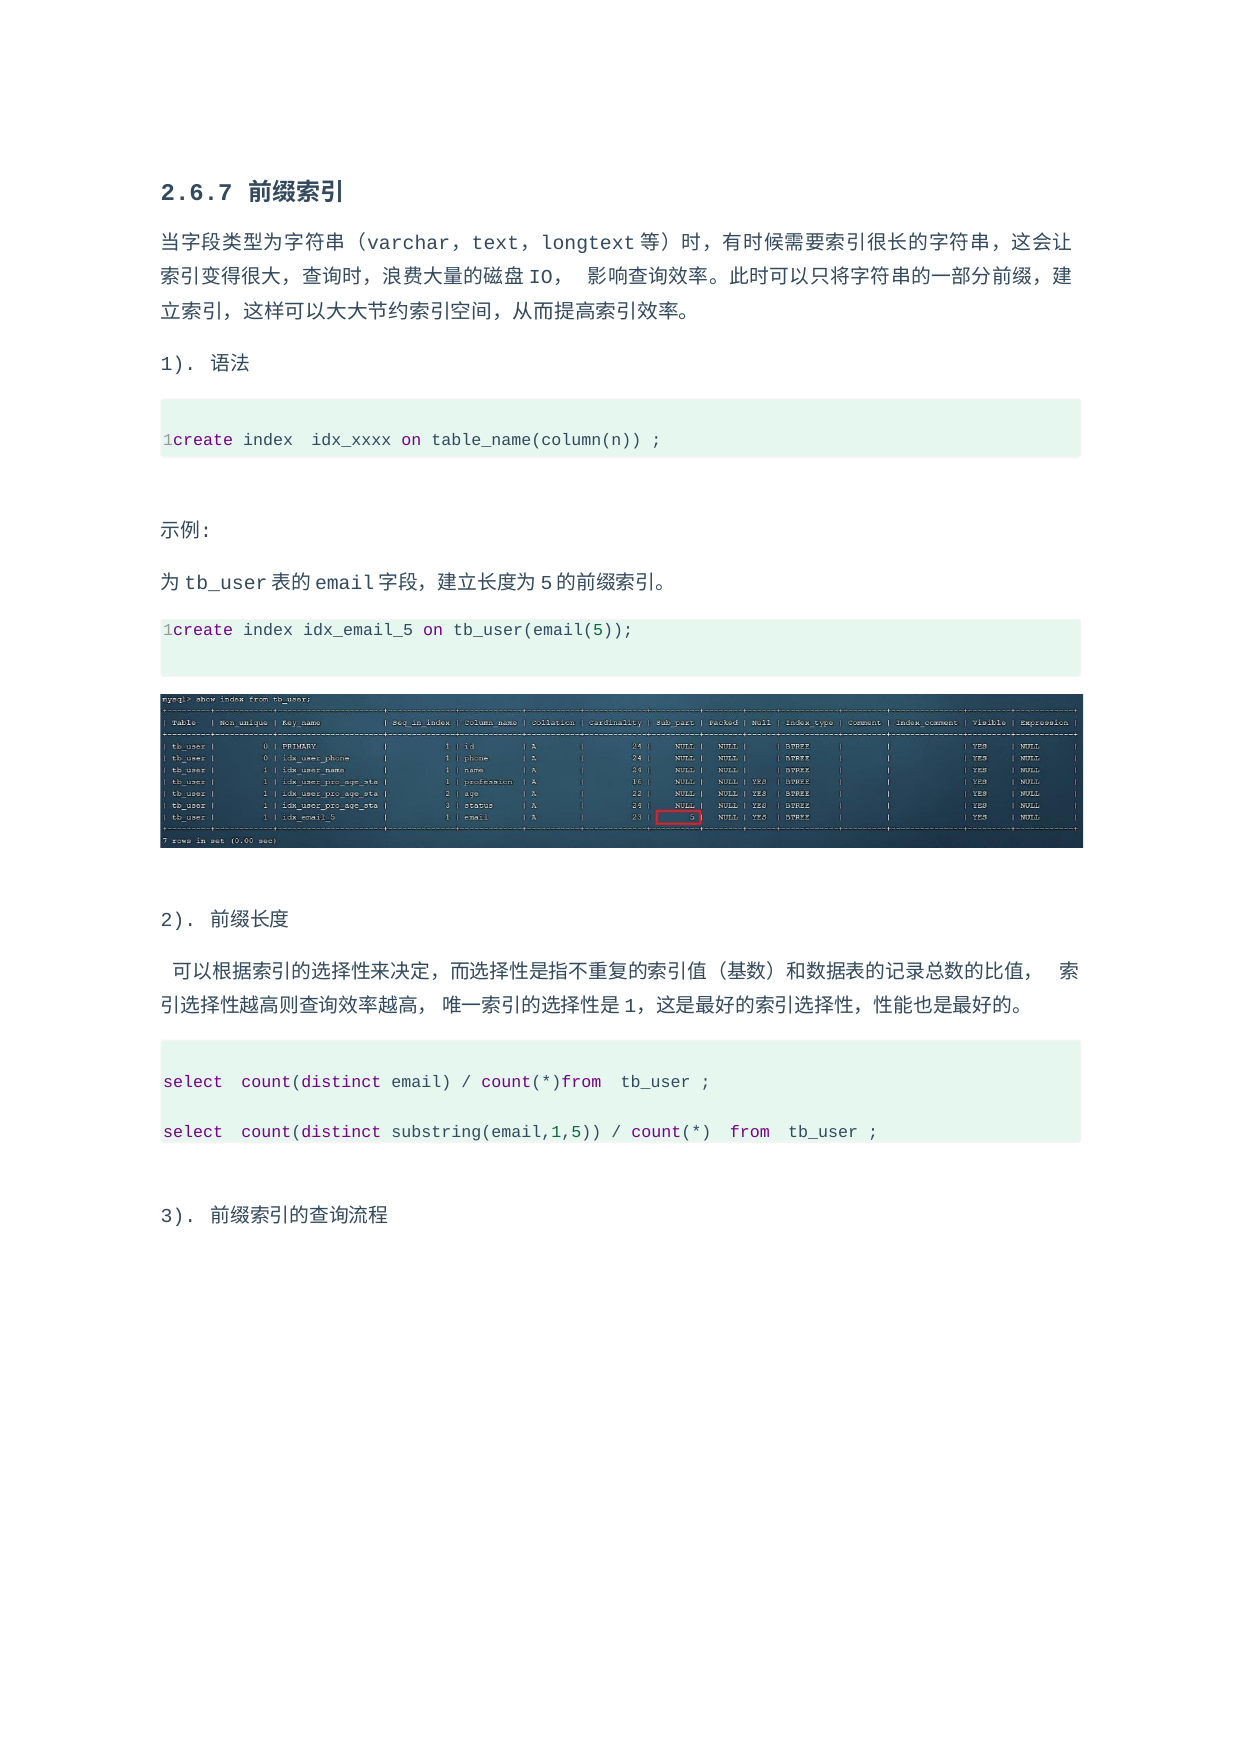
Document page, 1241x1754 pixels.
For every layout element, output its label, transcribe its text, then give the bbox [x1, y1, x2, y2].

list 语法 [160, 347, 1094, 376]
list 前缀索引的查询流程 [160, 1199, 1094, 1228]
text 示例: [160, 514, 1094, 543]
text 为tb_user表的email字段，建立长度为5的前缀索引。 [160, 566, 1094, 595]
subtitle 前缀索引 [160, 172, 1094, 207]
text 当字段类型为字符串（varchar，text，longtext等）时，有时候需要索引很长的字符串，这会让 索引变得很大，查询时，浪费大量的磁盘IO， 影响查询效率。此时可以只将字符串的一部分前缀，建立索引，这样可以大大节约索引空间，从而提高索引效率。 [160, 226, 1073, 324]
text 可以根据索引的选择性来决定，而选择性是指不重复的索引值（基数）和数据表的记录总数的比值， 索引选择性越高则查询效率越高， 唯一索引的选择性是1，这是最好的索引选择性，性能也是最好的。 [160, 956, 1081, 1019]
picture [160, 694, 1084, 848]
list 前缀长度 [160, 904, 1094, 933]
